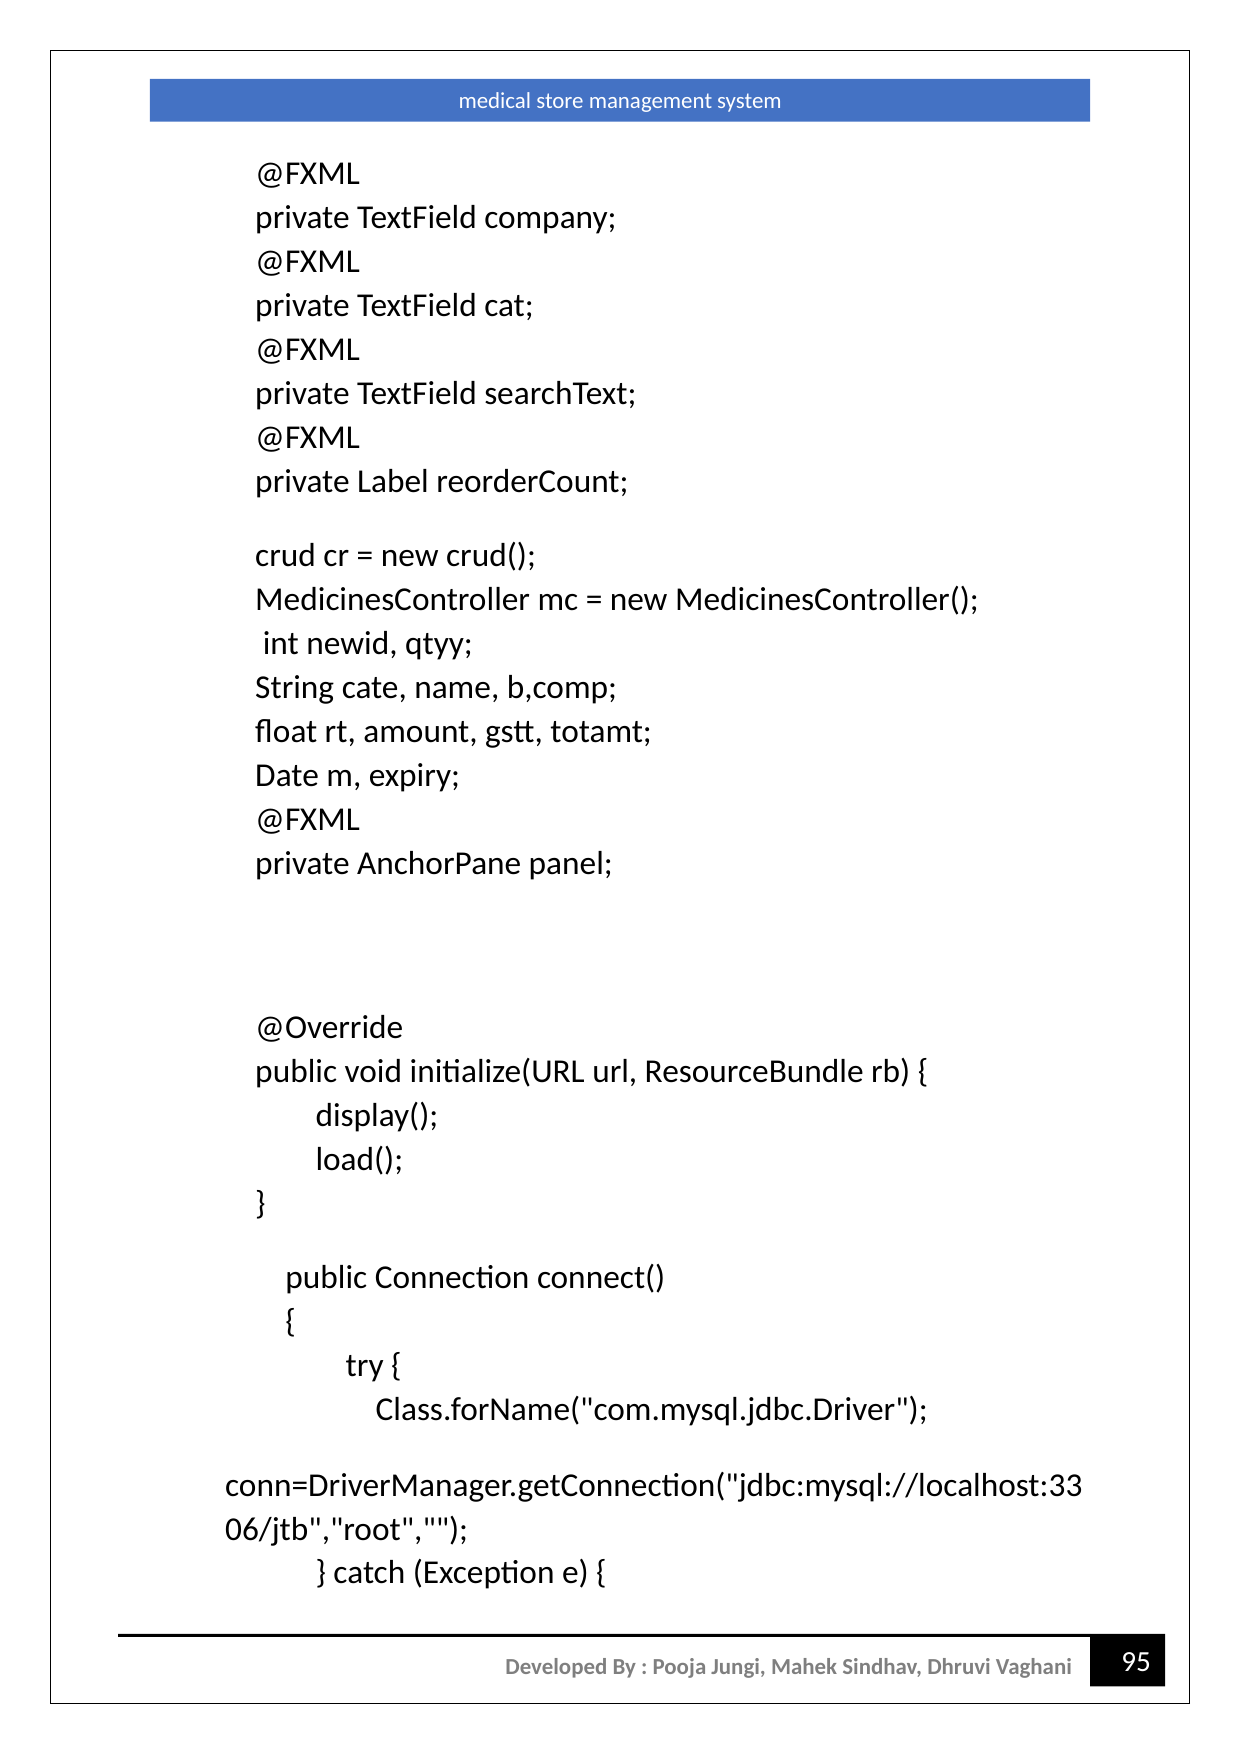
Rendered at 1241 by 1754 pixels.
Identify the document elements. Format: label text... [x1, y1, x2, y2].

list crud cr = new crud(); [225, 534, 1090, 575]
list Class.forName("com.mysql.jdbc.Driver"); [225, 1388, 1090, 1429]
list @FXML [225, 328, 1090, 369]
list float rt, amount, gstt, totamt; [225, 710, 1090, 751]
list private AnchorPane panel; [225, 842, 1090, 882]
list @FXML [225, 416, 1090, 457]
list @FXML [225, 798, 1090, 838]
list String cate, name, b,comp; [225, 666, 1090, 707]
list try { [225, 1344, 1090, 1385]
list private Label reorderCount; [225, 460, 1090, 501]
list int newid, qtyy; [225, 622, 1090, 663]
list private TextField company; [225, 196, 1090, 237]
list } catch (Exception e) { [225, 1551, 1090, 1592]
list @Override [225, 1006, 1090, 1047]
list MedicinesController mc = new MedicinesController(); [225, 578, 1090, 619]
list Date m, expiry; [225, 754, 1090, 794]
list } [225, 1182, 1090, 1223]
list public Connection connect() [225, 1256, 1090, 1297]
list @FXML [225, 152, 1090, 193]
list { [225, 1300, 1090, 1341]
list conn=DriverManager.getConnection("jdbc:mysql://localhost:3306/jtb","root",""); [225, 1432, 1090, 1548]
list load(); [225, 1138, 1090, 1179]
list private TextField cat; [225, 284, 1090, 325]
list public void initialize(URL url, ResourceBundle rb) { [225, 1050, 1090, 1091]
list @FXML [225, 240, 1090, 281]
list private TextField searchText; [225, 372, 1090, 413]
list display(); [225, 1094, 1090, 1135]
